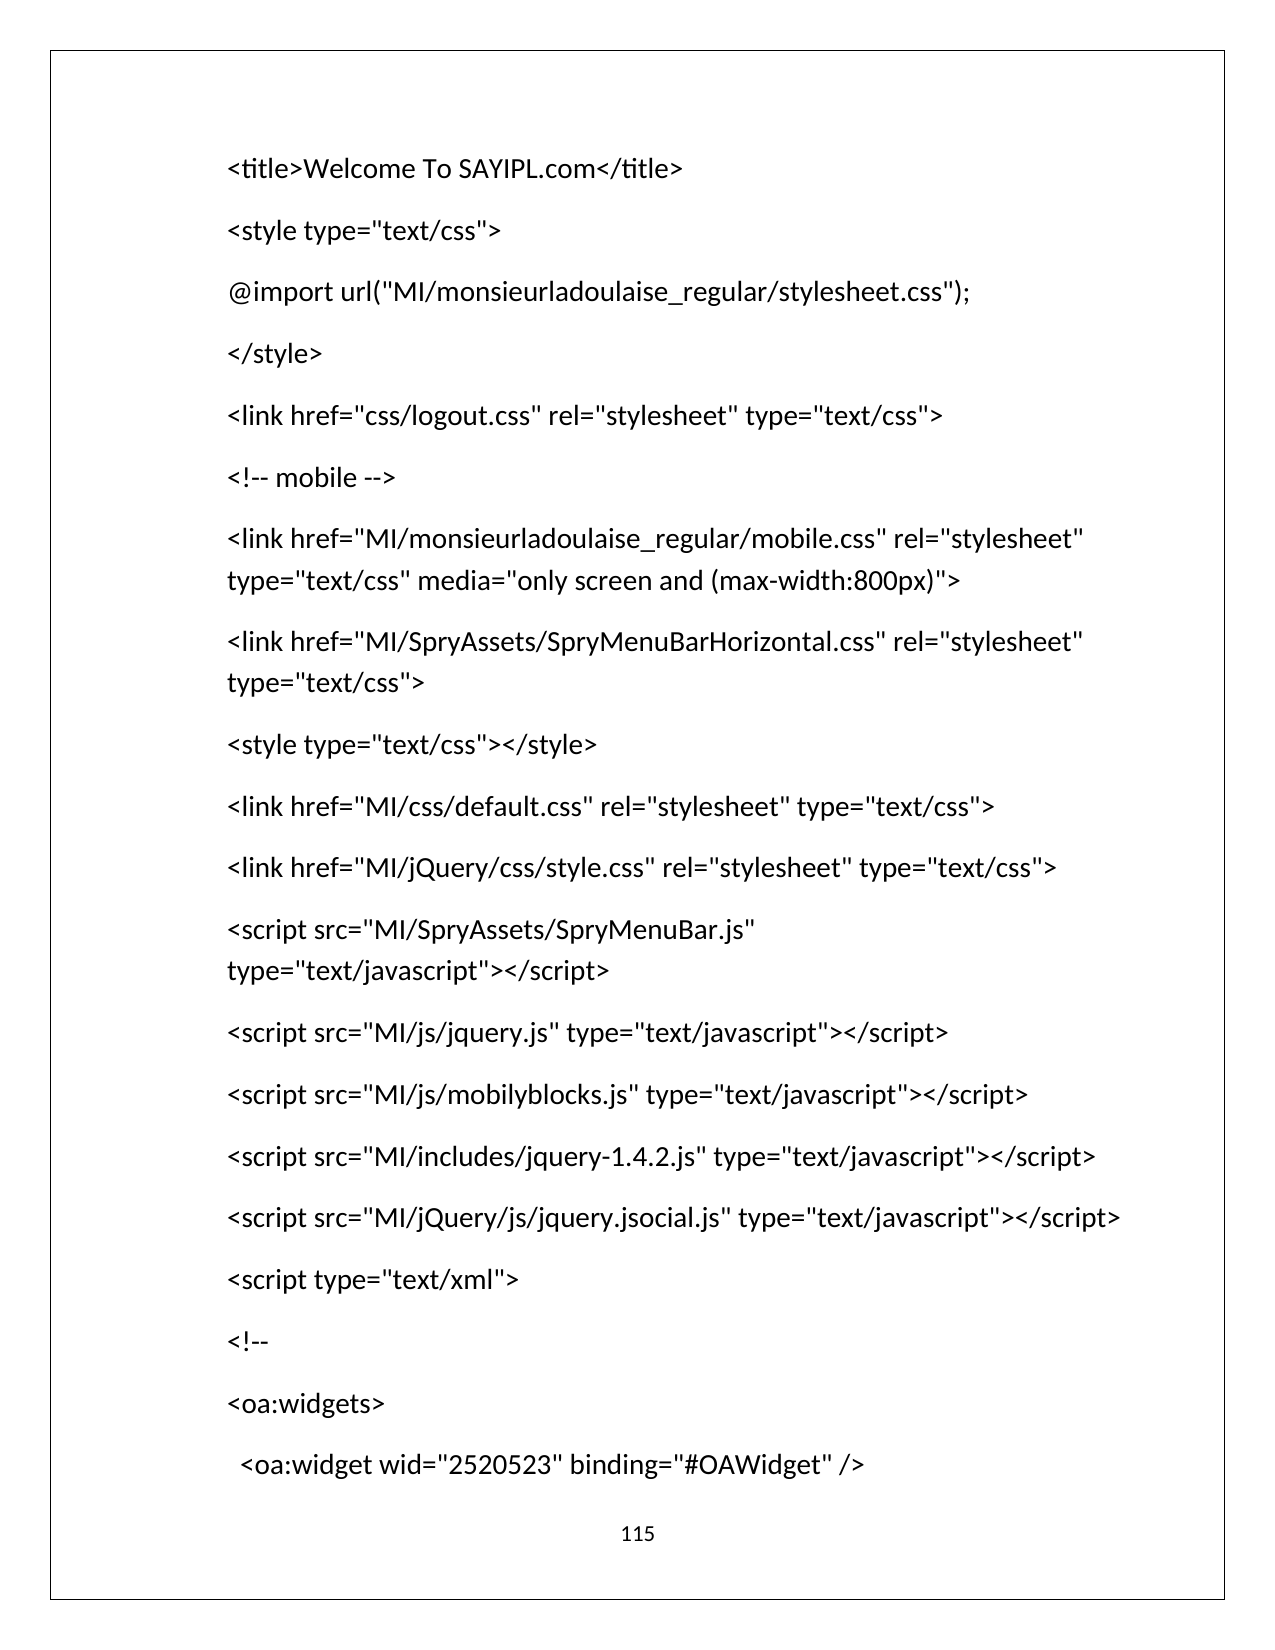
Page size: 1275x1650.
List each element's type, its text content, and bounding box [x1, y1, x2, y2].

text <style type="text/css"></style> [227, 726, 1125, 762]
text <link href="MI/SpryAssets/SpryMenuBarHorizontal.css" rel="stylesheet" type="text/css"> [227, 623, 1125, 700]
text <script src="MI/includes/jquery-1.4.2.js" type="text/javascript"></script> [227, 1138, 1125, 1173]
text @import url("MI/monsieurladoulaise_regular/stylesheet.css"); [227, 273, 1125, 309]
text <script src="MI/SpryAssets/SpryMenuBar.js" type="text/javascript"></script> [227, 911, 1125, 988]
text <link href="MI/monsieurladoulaise_regular/mobile.css" rel="stylesheet" type="text/css" media="only screen and (max-width:800px)"> [227, 521, 1125, 597]
text <script src="MI/js/mobilyblocks.js" type="text/javascript"></script> [227, 1076, 1125, 1111]
text <link href="css/logout.css" rel="stylesheet" type="text/css"> [227, 397, 1125, 433]
text <oa:widget wid="2520523" binding="#OAWidget" /> [227, 1446, 1125, 1482]
text <!-- mobile --> [227, 459, 1125, 494]
text <!-- [227, 1323, 1125, 1358]
text <oa:widgets> [227, 1385, 1125, 1420]
text <link href="MI/jQuery/css/style.css" rel="stylesheet" type="text/css"> [227, 849, 1125, 885]
text <title>Welcome To SAYIPL.com</title> [227, 150, 1125, 186]
text </style> [227, 335, 1125, 371]
text <script src="MI/js/jquery.js" type="text/javascript"></script> [227, 1014, 1125, 1050]
text <link href="MI/css/default.css" rel="stylesheet" type="text/css"> [227, 788, 1125, 823]
text <style type="text/css"> [227, 212, 1125, 247]
text <script src="MI/jQuery/js/jquery.jsocial.js" type="text/javascript"></script> [227, 1199, 1125, 1235]
text <script type="text/xml"> [227, 1261, 1125, 1297]
